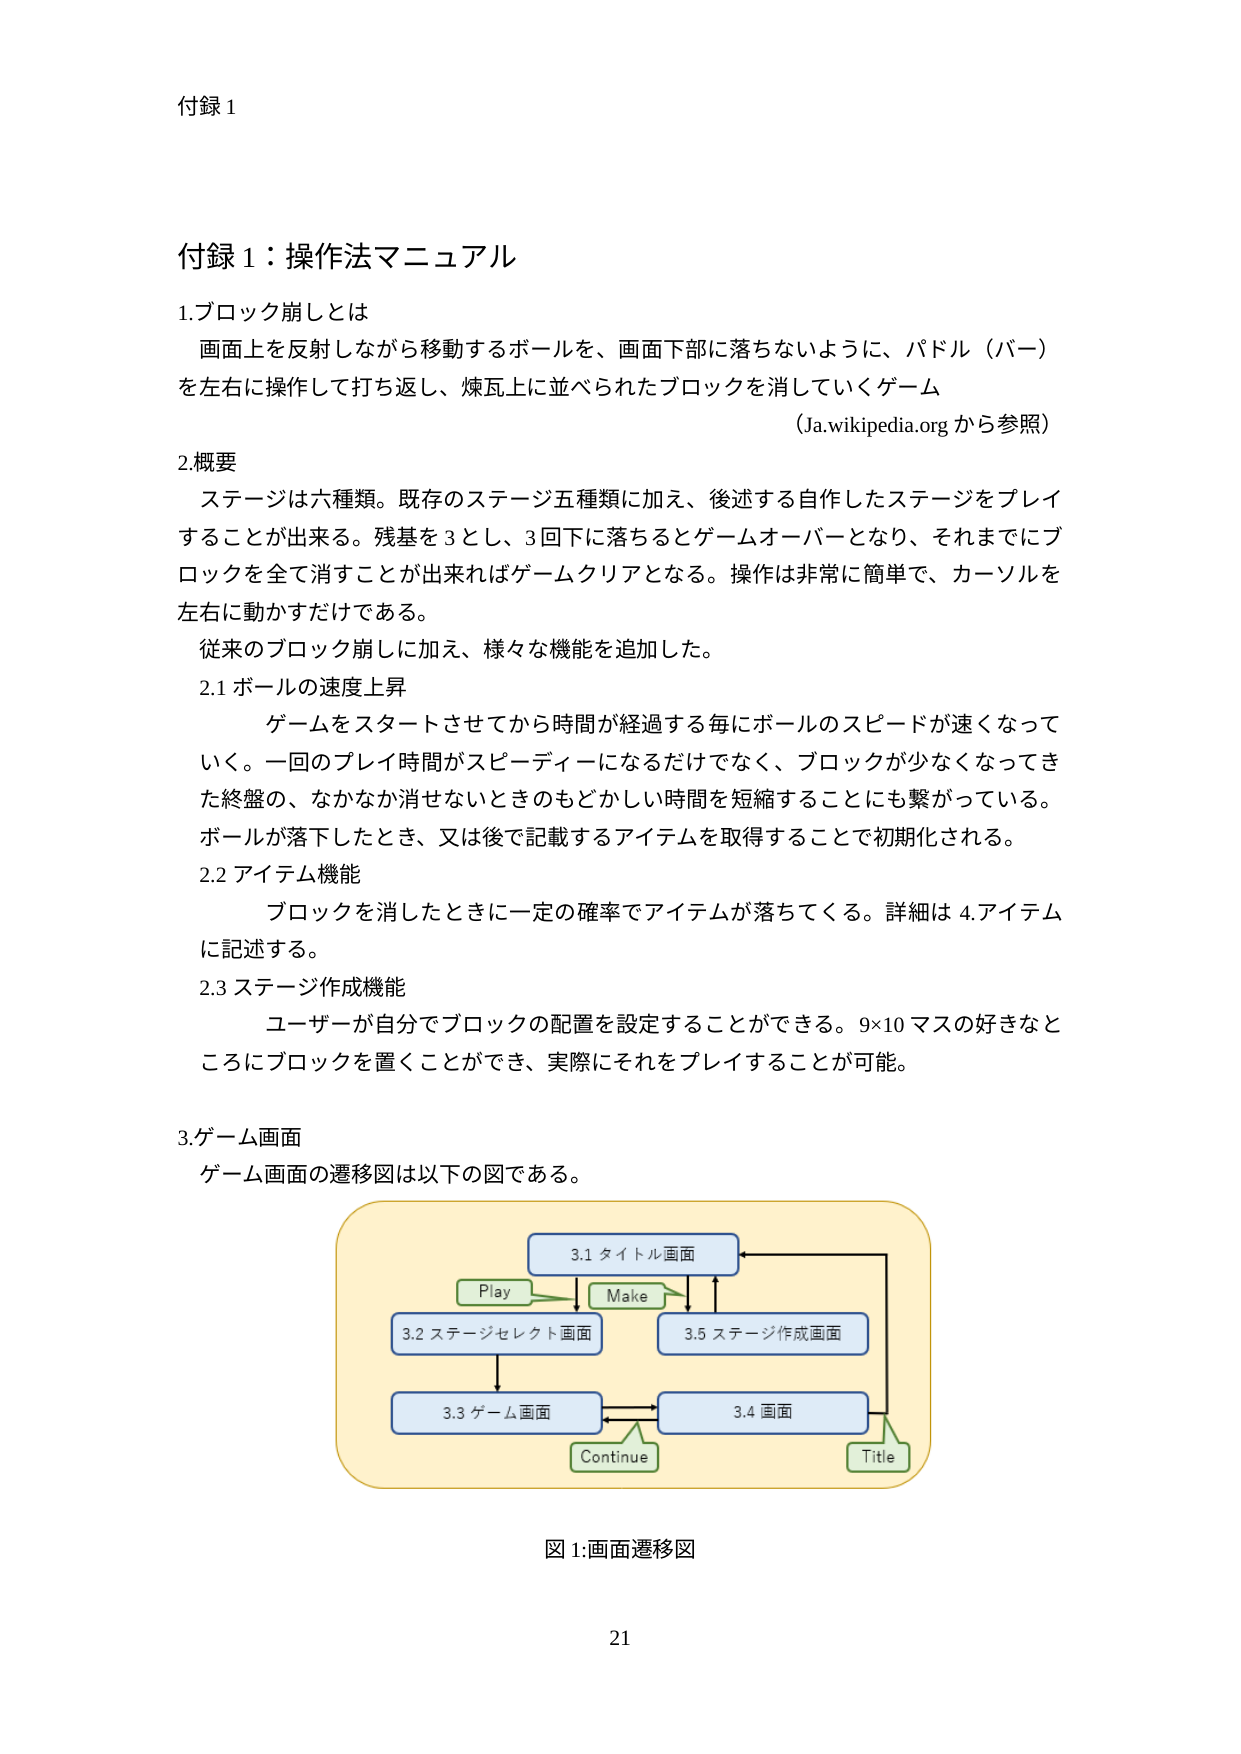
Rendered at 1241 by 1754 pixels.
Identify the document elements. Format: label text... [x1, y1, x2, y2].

text 画面上を反射しながら移動するボールを、画面下部に落ちないように、パドル（バー）を左右に操作して打ち返し、煉瓦上に並べられたブロックを消していくゲーム [177, 329, 1063, 404]
text 図1:画面遷移図 [177, 1529, 1063, 1567]
text （Ja.wikipedia.org から参照） [177, 404, 1063, 442]
text 2.概要 [177, 442, 1063, 479]
text 2.1 ボールの速度上昇 [177, 667, 1063, 704]
text 付録1：操作法マニュアル [177, 217, 1063, 292]
text ゲーム画面の遷移図は以下の図である。 [177, 1154, 1063, 1192]
text ブロックを消したときに一定の確率でアイテムが落ちてくる。詳細は4.アイテムに記述する。 [199, 892, 1063, 967]
text 2.2 アイテム機能 [177, 854, 1063, 892]
picture [325, 1191, 937, 1493]
text 2.3 ステージ作成機能 [177, 967, 1063, 1004]
text ユーザーが自分でブロックの配置を設定することができる。9×10マスの好きなところにブロックを置くことができ、実際にそれをプレイすることが可能。 [199, 1004, 1063, 1079]
text 3.ゲーム画面 [177, 1117, 1063, 1154]
text 1.ブロック崩しとは [177, 292, 1063, 329]
text 従来のブロック崩しに加え、様々な機能を追加した。 [177, 629, 1063, 667]
text ステージは六種類。既存のステージ五種類に加え、後述する自作したステージをプレイすることが出来る。残基を3とし、3回下に落ちるとゲームオーバーとなり、それまでにブロックを全て消すことが出来ればゲームクリアとなる。操作は非常に簡単で、カーソルを左右に動かすだけである。 [177, 479, 1063, 629]
text ゲームをスタートさせてから時間が経過する毎にボールのスピードが速くなっていく。一回のプレイ時間がスピーディーになるだけでなく、ブロックが少なくなってきた終盤の、なかなか消せないときのもどかしい時間を短縮することにも繋がっている。ボールが落下したとき、又は後で記載するアイテムを取得することで初期化される。 [199, 704, 1063, 854]
